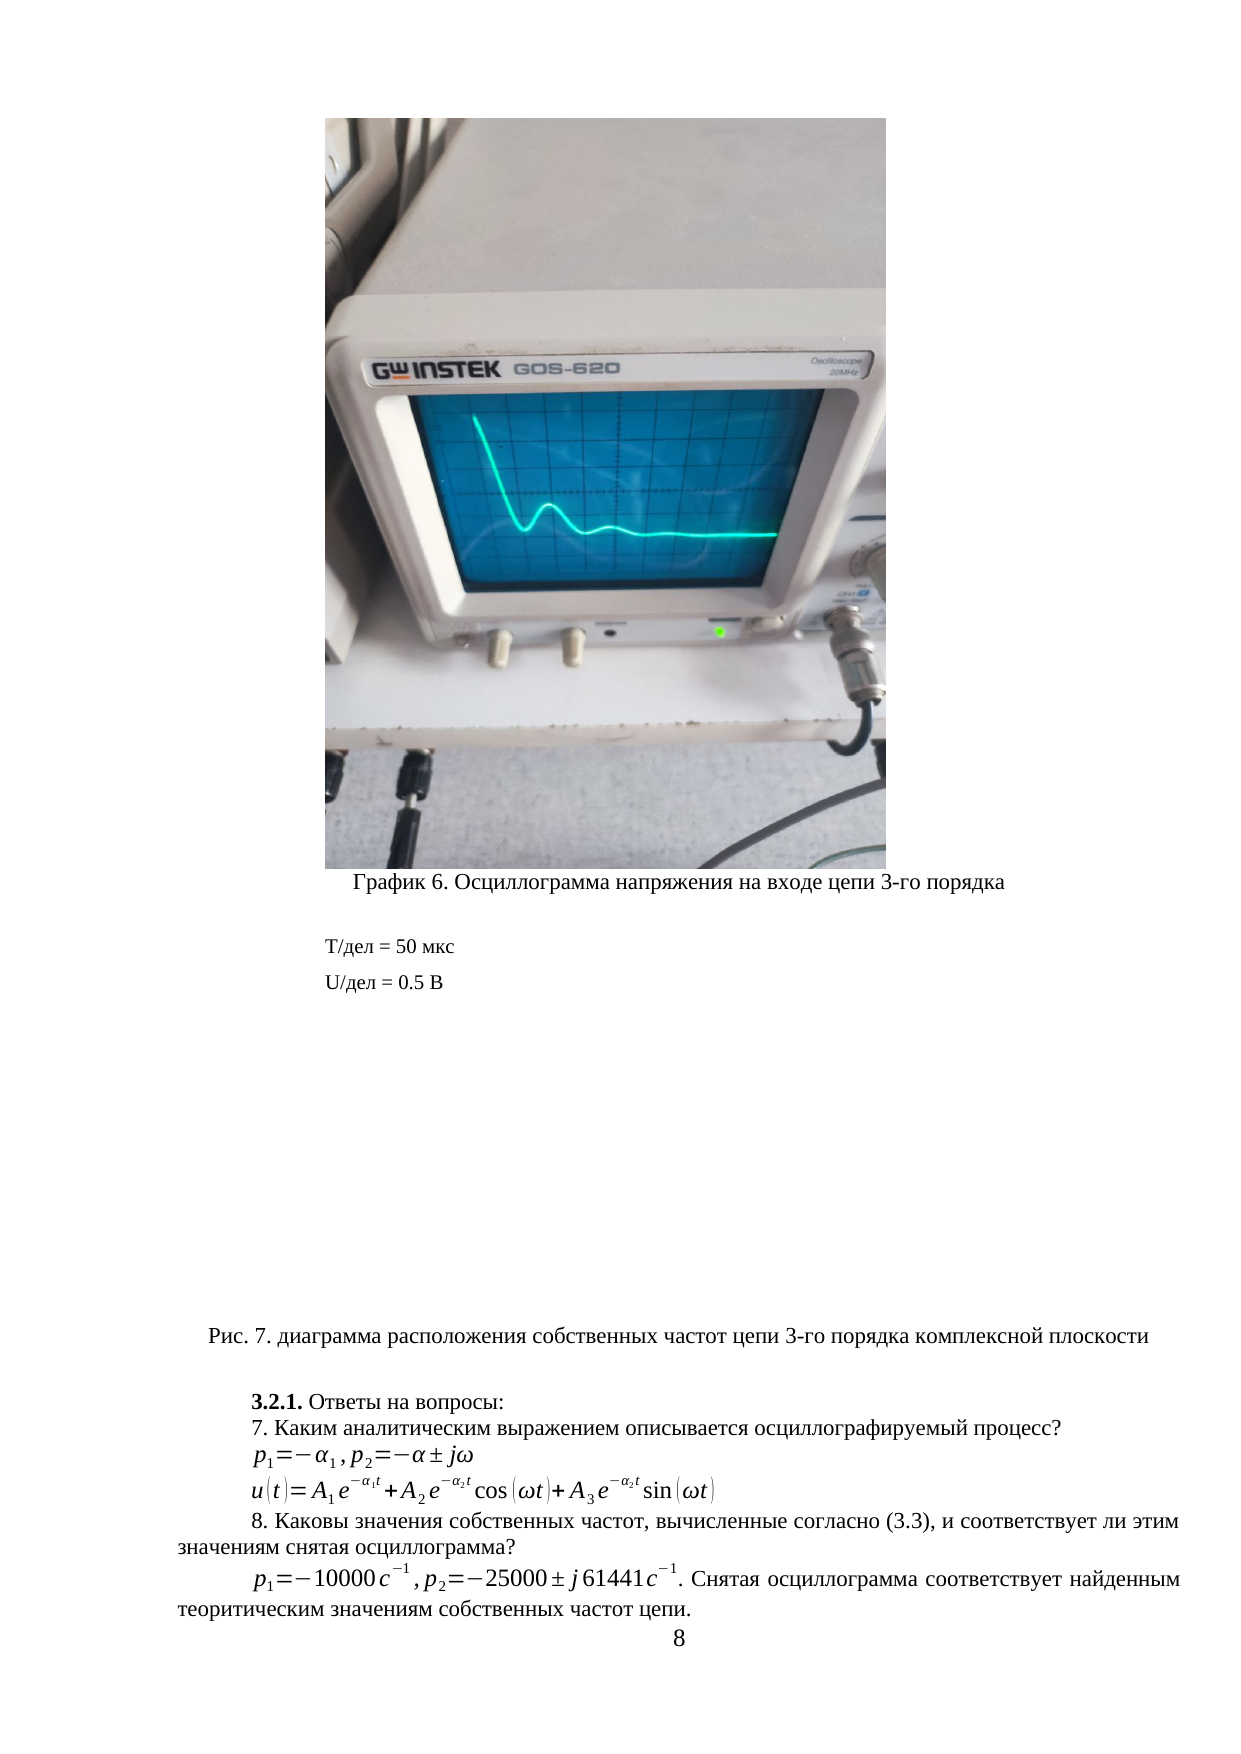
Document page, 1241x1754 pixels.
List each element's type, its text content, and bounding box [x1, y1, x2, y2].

text 8. Каковы значения собственных частот, вычисленные согласно (3.3), и соответствует ли этим значениям снятая осциллограмма? [177, 1507, 1181, 1560]
list 7. Каким аналитическим выражением описывается осциллографируемый процесс? [177, 1414, 1181, 1440]
list 3.2.1. Ответы на вопросы: [177, 1388, 1181, 1414]
list Рис. 7. диаграмма расположения собственных частот цепи 3-го порядка комплексной плоскости [177, 1322, 1181, 1348]
text T/дел = 50 мкс [251, 934, 1181, 958]
text График 6. Осциллограмма напряжения на входе цепи 3-го порядка [177, 868, 1181, 894]
picture [325, 118, 886, 869]
text . Снятая осциллограмма соответствует найденным теоритическим значениям собственных частот цепи. [177, 1560, 1181, 1621]
text U/дел = 0.5 В [251, 970, 1181, 994]
